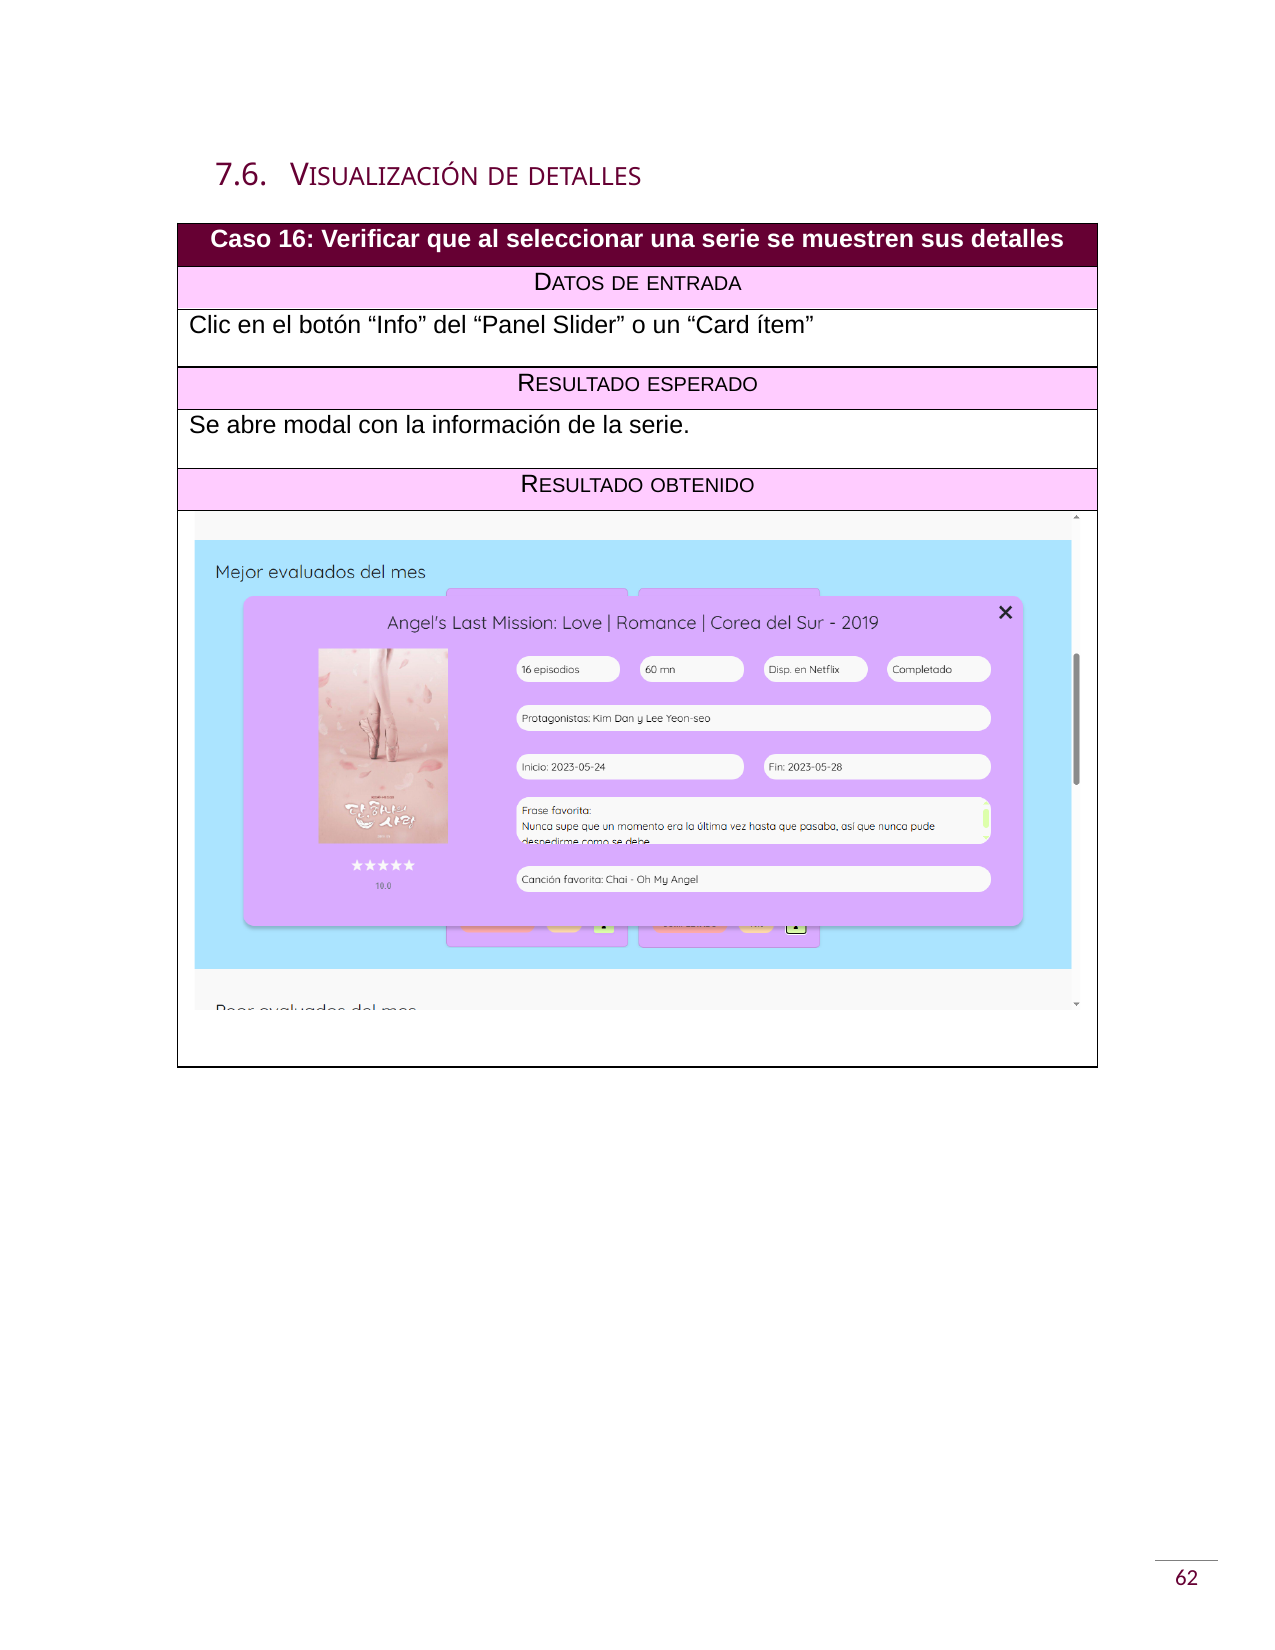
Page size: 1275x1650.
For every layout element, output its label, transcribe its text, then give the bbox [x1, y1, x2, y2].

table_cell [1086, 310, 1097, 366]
picture [194, 511, 1081, 1010]
table_cell Datos de entrada [178, 267, 1097, 308]
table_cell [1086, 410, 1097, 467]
table_header Caso 16: Verificar que al seleccionar una serie se muestren sus detalles [178, 224, 1097, 266]
subtitle Visualización de detalles [215, 152, 1098, 194]
table_cell [178, 511, 1097, 1066]
table_cell Resultado esperado [178, 368, 1097, 409]
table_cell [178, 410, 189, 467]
table_cell Resultado obtenido [178, 469, 1097, 510]
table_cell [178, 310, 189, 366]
